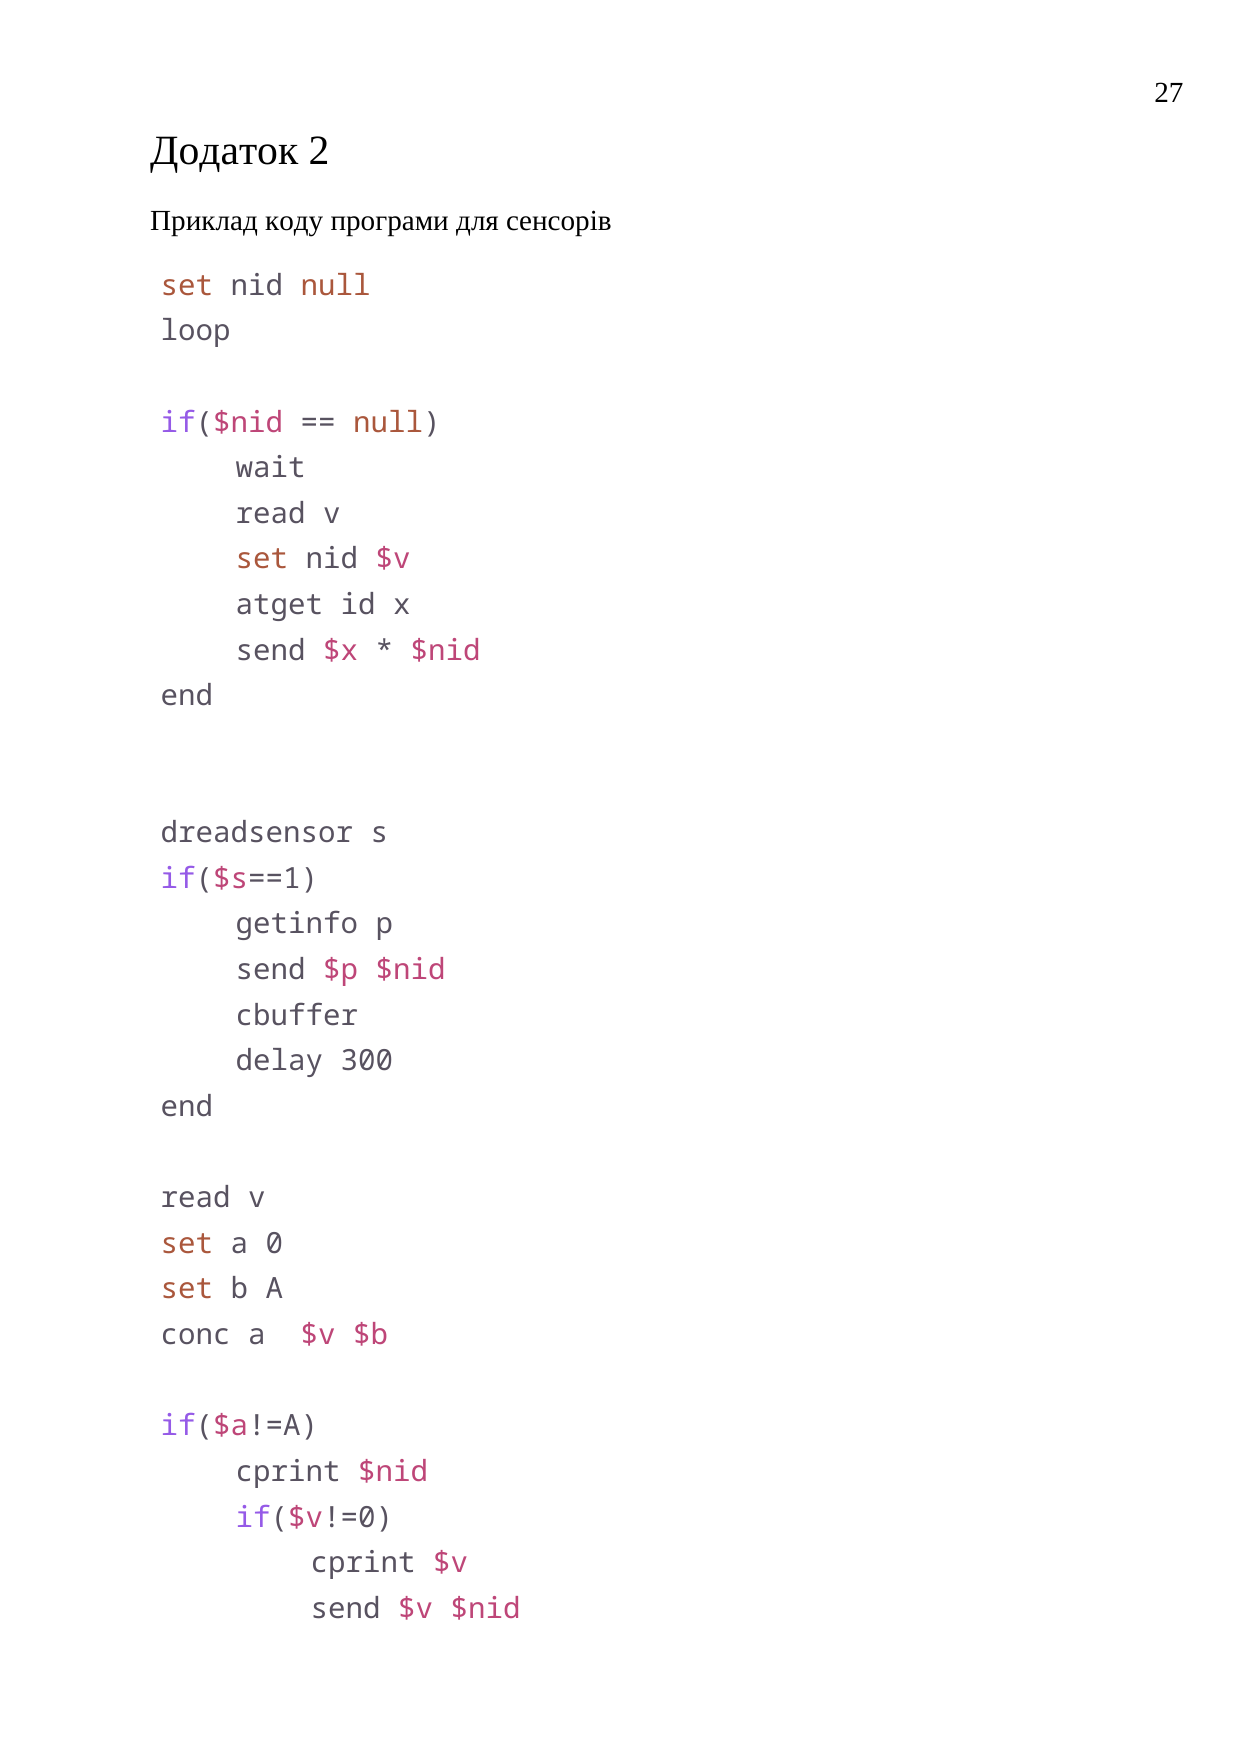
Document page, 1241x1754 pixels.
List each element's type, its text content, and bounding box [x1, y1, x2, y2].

text Приклад коду програми для сенсорів [150, 203, 1183, 237]
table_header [150, 254, 1183, 1637]
title Додаток 2 [150, 125, 1183, 173]
